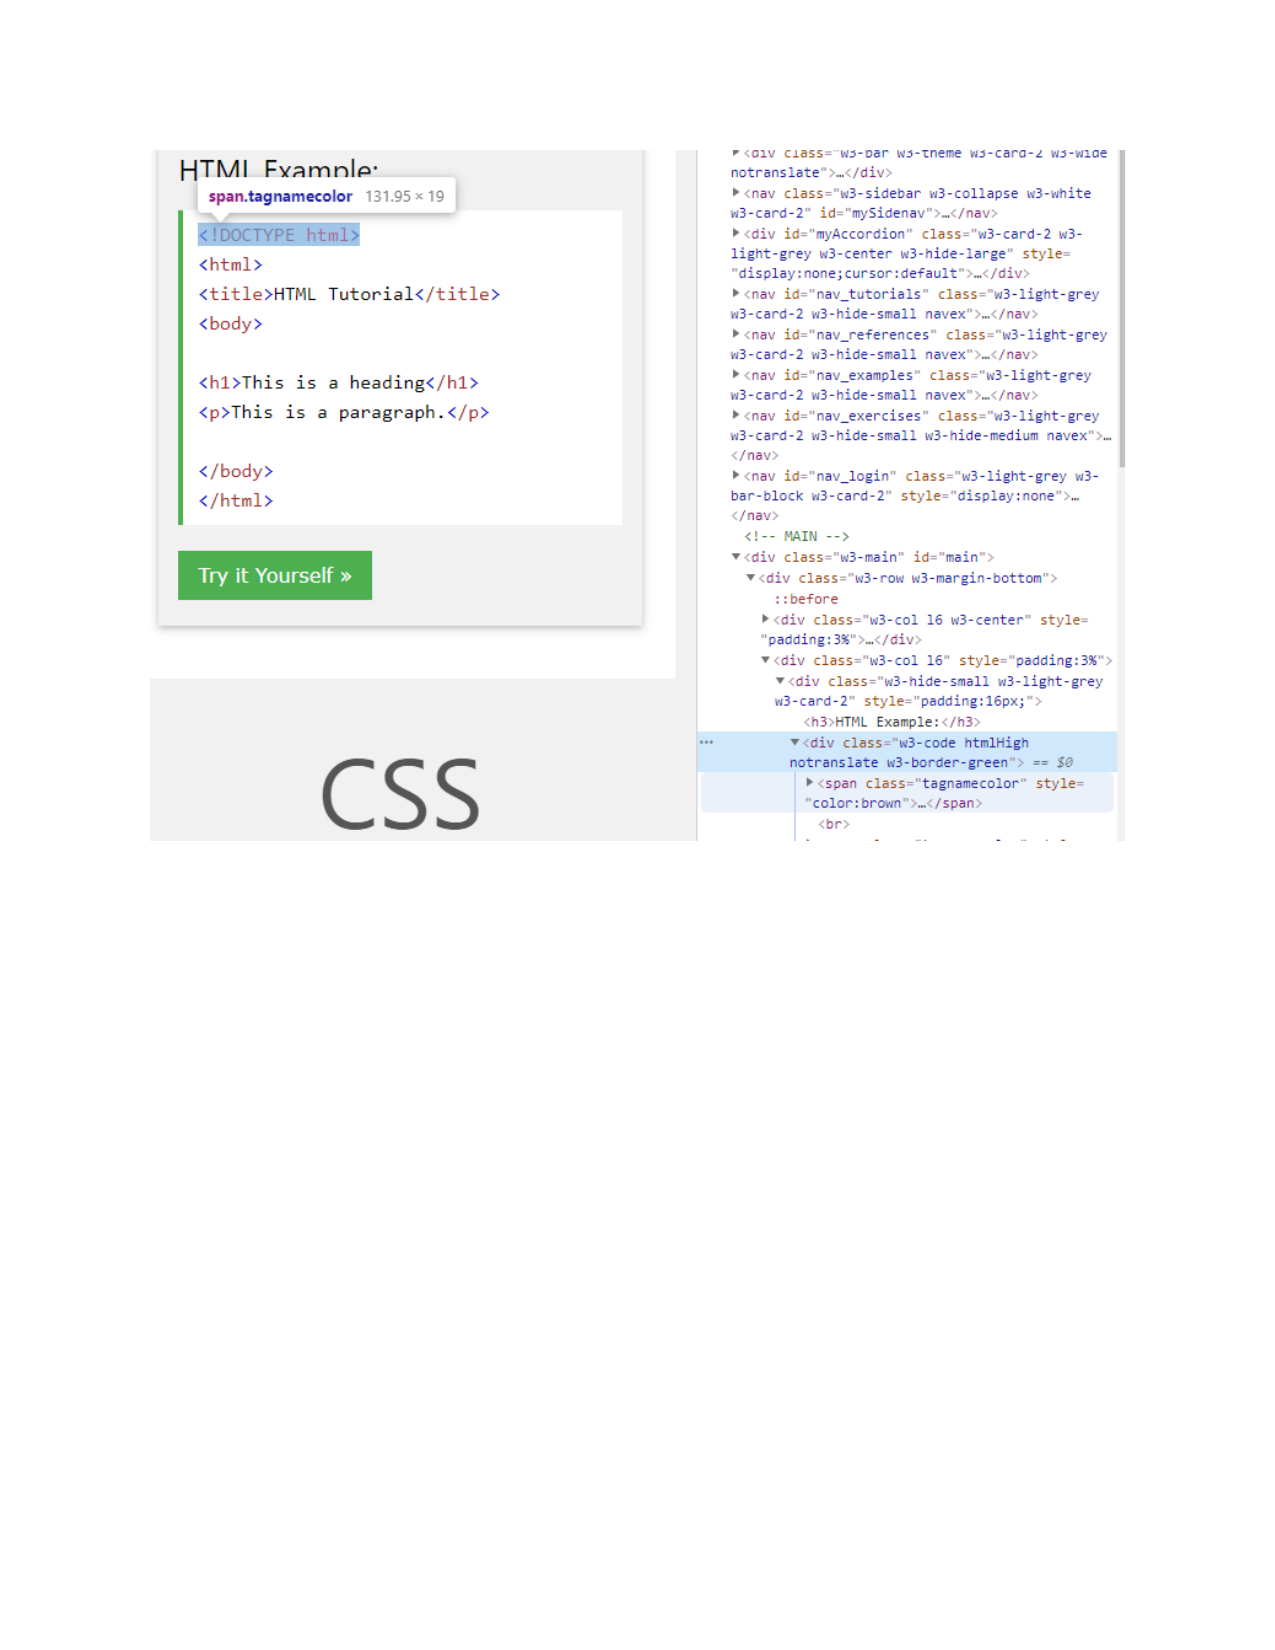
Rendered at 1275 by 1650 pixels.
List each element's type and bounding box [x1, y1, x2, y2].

picture [150, 150, 1125, 841]
